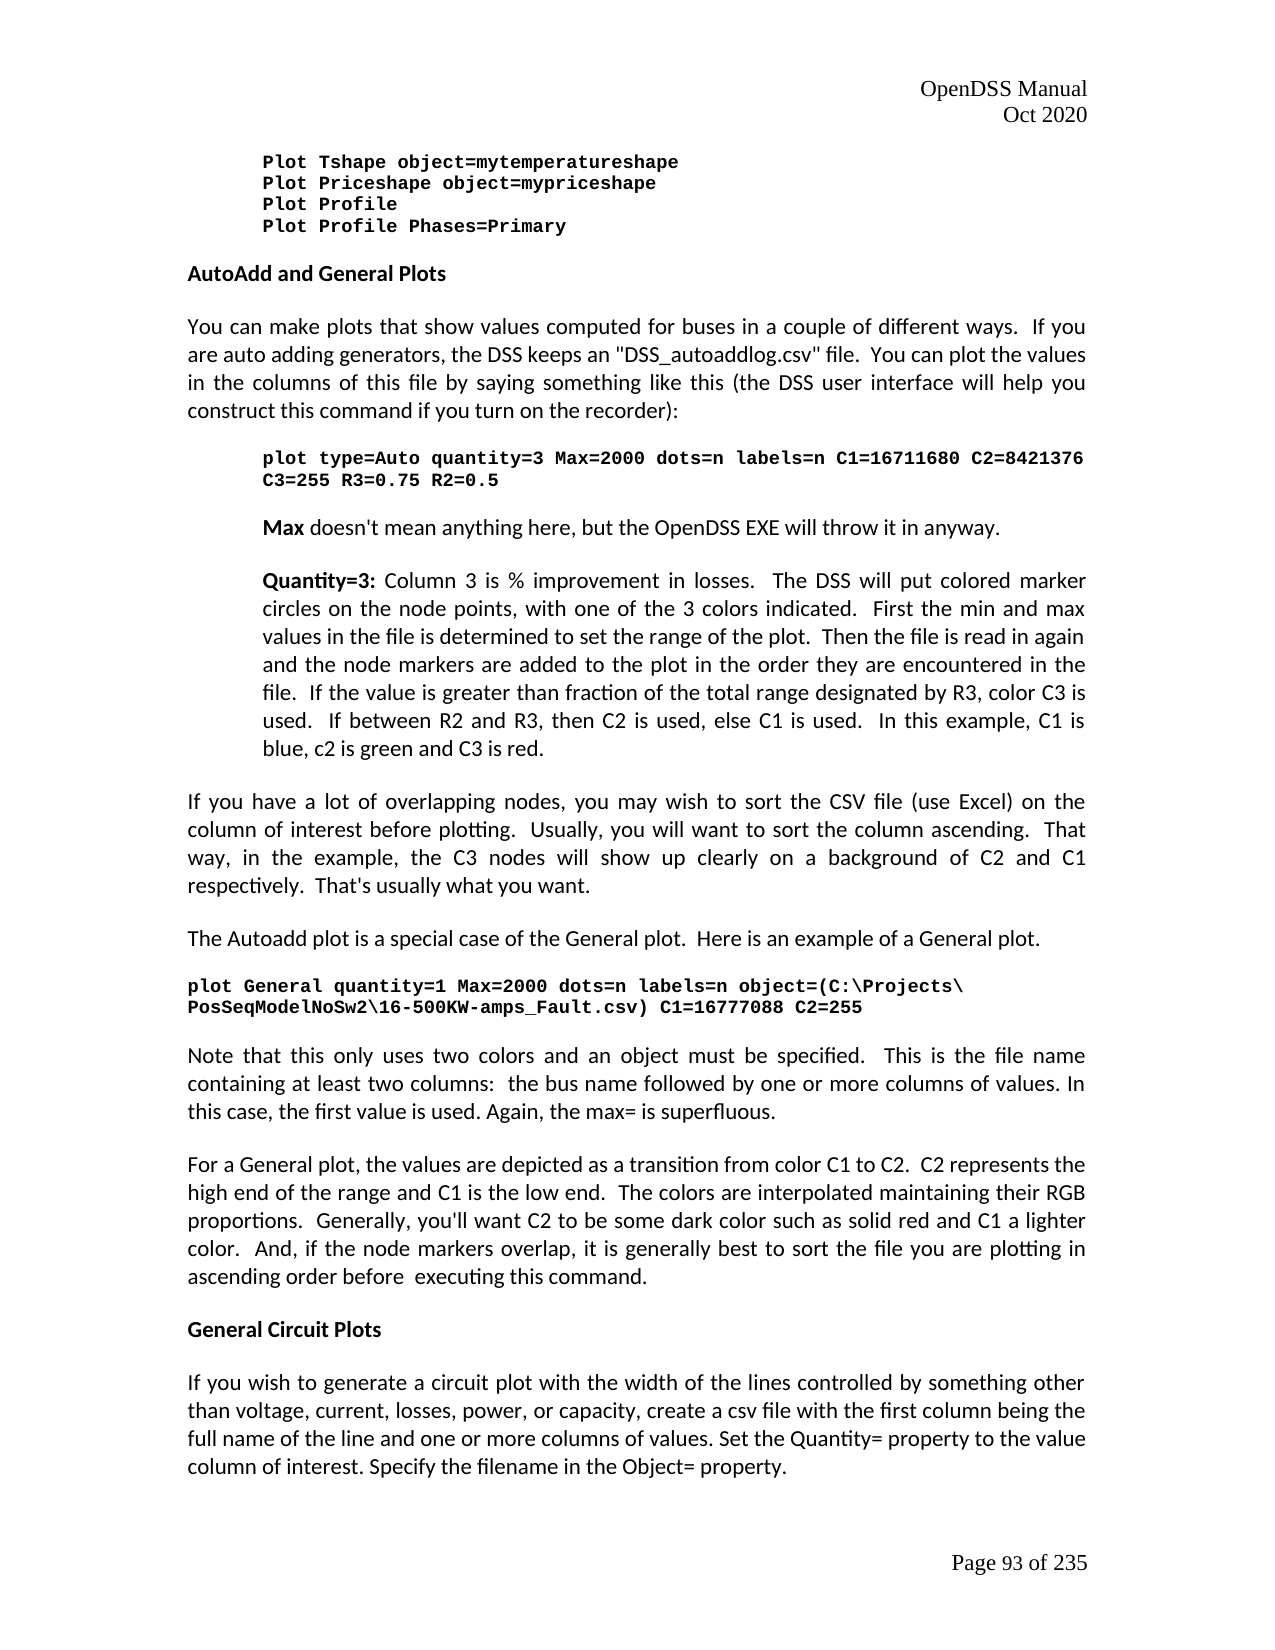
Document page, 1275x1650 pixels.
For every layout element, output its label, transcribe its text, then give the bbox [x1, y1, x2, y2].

text Note that this only uses two colors and an object must be specified. This is the file name containing at least two columns: the bus name followed by one or more columns of values. In this case, the first value is used. Again, the max= is superfluous. [187, 1041, 1087, 1125]
text Plot Profile Phases=Primary [262, 216, 1087, 238]
text Plot Profile [262, 195, 1087, 216]
text AutoAdd and General Plots [187, 259, 1087, 287]
text Quantity=3: Column 3 is % improvement in losses. The DSS will put colored marker circles on the node points, with one of the 3 colors indicated. First the min and max values in the file is determined to set the range of the plot. Then the file is read in again and the node markers are added to the plot in the order they are encountered in the file. If the value is greater than fraction of the total range designated by R3, color C3 is used. If between R2 and R3, then C2 is used, else C1 is used. In this example, C1 is blue, c2 is green and C3 is red. [262, 566, 1087, 762]
text For a General plot, the values are depicted as a transition from color C1 to C2. C2 represents the high end of the range and C1 is the low end. The colors are interpolated maintaining their RGB proportions. Generally, you'll want C2 to be some dark color such as solid red and C1 a lighter color. And, if the node markers overlap, it is generally best to sort the file you are plotting in ascending order before executing this command. [187, 1150, 1087, 1290]
text plot General quantity=1 Max=2000 dots=n labels=n object=(C:\Projects\PosSeqModelNoSw2\16-500KW-amps_Fault.csv) C1=16777088 C2=255 [187, 977, 1087, 1019]
text The Autoadd plot is a special case of the General plot. Here is an example of a General plot. [187, 924, 1087, 952]
text If you wish to generate a circuit plot with the width of the lines controlled by something other than voltage, current, losses, power, or capacity, create a csv file with the first column being the full name of the line and one or more columns of values. Set the Quantity= property to the value column of interest. Specify the filename in the Object= property. [187, 1368, 1087, 1480]
text Max doesn't mean anything here, but the OpenDSS EXE will throw it in anyway. [262, 513, 1087, 541]
text Plot Tshape object=mytemperatureshape [262, 153, 1087, 174]
text plot type=Auto quantity=3 Max=2000 dots=n labels=n C1=16711680 C2=8421376 C3=255 R3=0.75 R2=0.5 [262, 449, 1087, 492]
text General Circuit Plots [187, 1315, 1087, 1343]
text You can make plots that show values computed for buses in a couple of different ways. If you are auto adding generators, the DSS keeps an "DSS_autoaddlog.csv" file. You can plot the values in the columns of this file by saying something like this (the DSS user interface will help you construct this command if you turn on the recorder): [187, 312, 1087, 424]
text If you have a lot of overlapping nodes, you may wish to sort the CSV file (use Excel) on the column of interest before plotting. Usually, you will want to sort the column ascending. That way, in the example, the C3 nodes will show up clearly on a background of C2 and C1 respectively. That's usually what you want. [187, 787, 1087, 899]
text Plot Priceshape object=mypriceshape [262, 174, 1087, 195]
